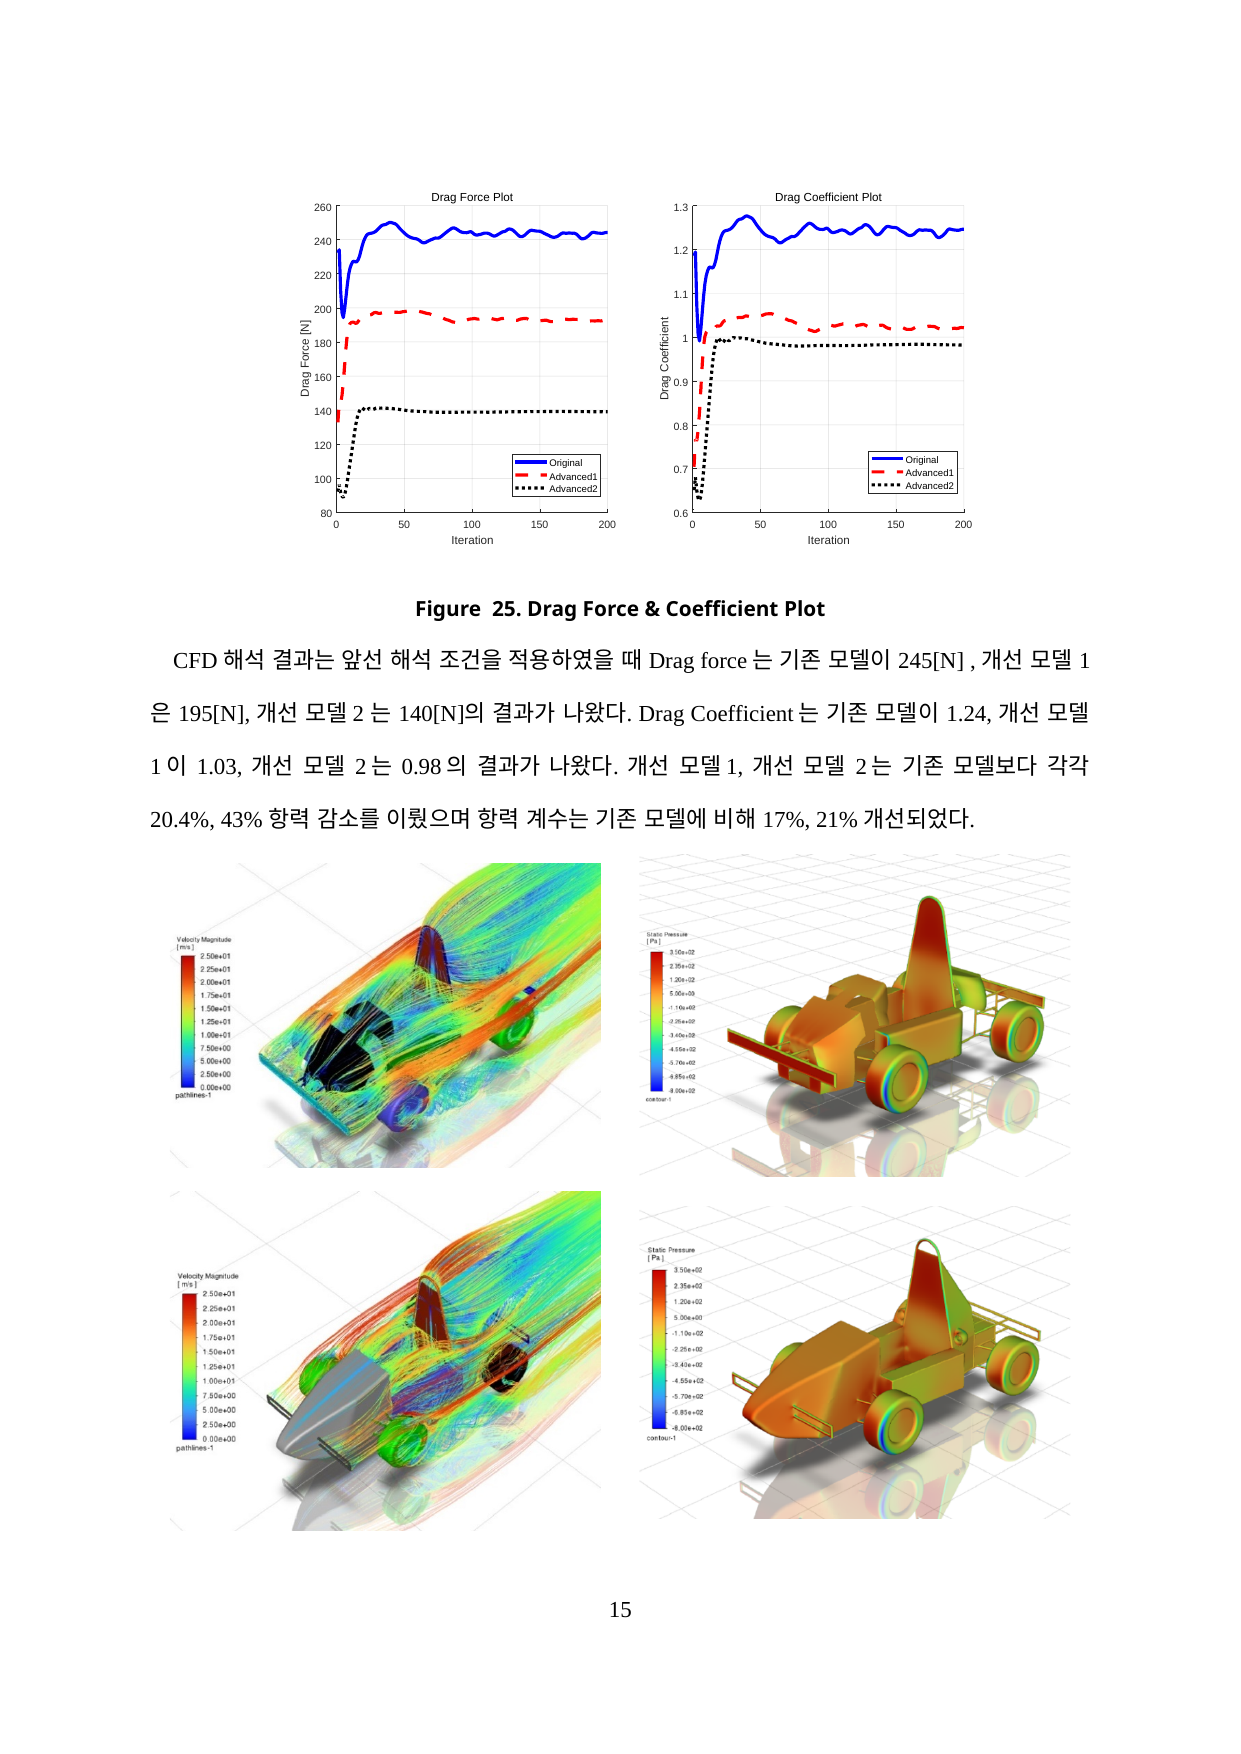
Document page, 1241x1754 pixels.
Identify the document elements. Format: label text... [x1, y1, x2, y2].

table_header [620, 854, 1090, 1191]
text CFD 해석 결과는 앞선 해석 조건을 적용하였을 때 Drag force는 기존 모델이 245[N] , 개선 모델 1은 195[N], 개선 모델2 는 140[N]의 결과가 나왔다. Drag Coefficient는 기존 모델이 1.24, 개선 모델 1이 1.03, 개선 모델 2는 0.98의 결과가 나왔다. 개선 모델1, 개선 모델 2는 기존 모델보다 각각 20.4%, 43% 항력 감소를 이뤘으며 항력 계수는 기존 모델에 비해 17%, 21% 개선되었다. [150, 642, 1090, 834]
picture [639, 854, 1071, 1177]
table_cell [151, 1191, 620, 1548]
table_cell [620, 1191, 1090, 1548]
picture [169, 1191, 601, 1531]
table_header [151, 854, 620, 1191]
text Figure 25. Drag Force & Coefficient Plot [150, 594, 1090, 623]
picture [639, 1206, 1071, 1519]
picture [169, 863, 601, 1168]
